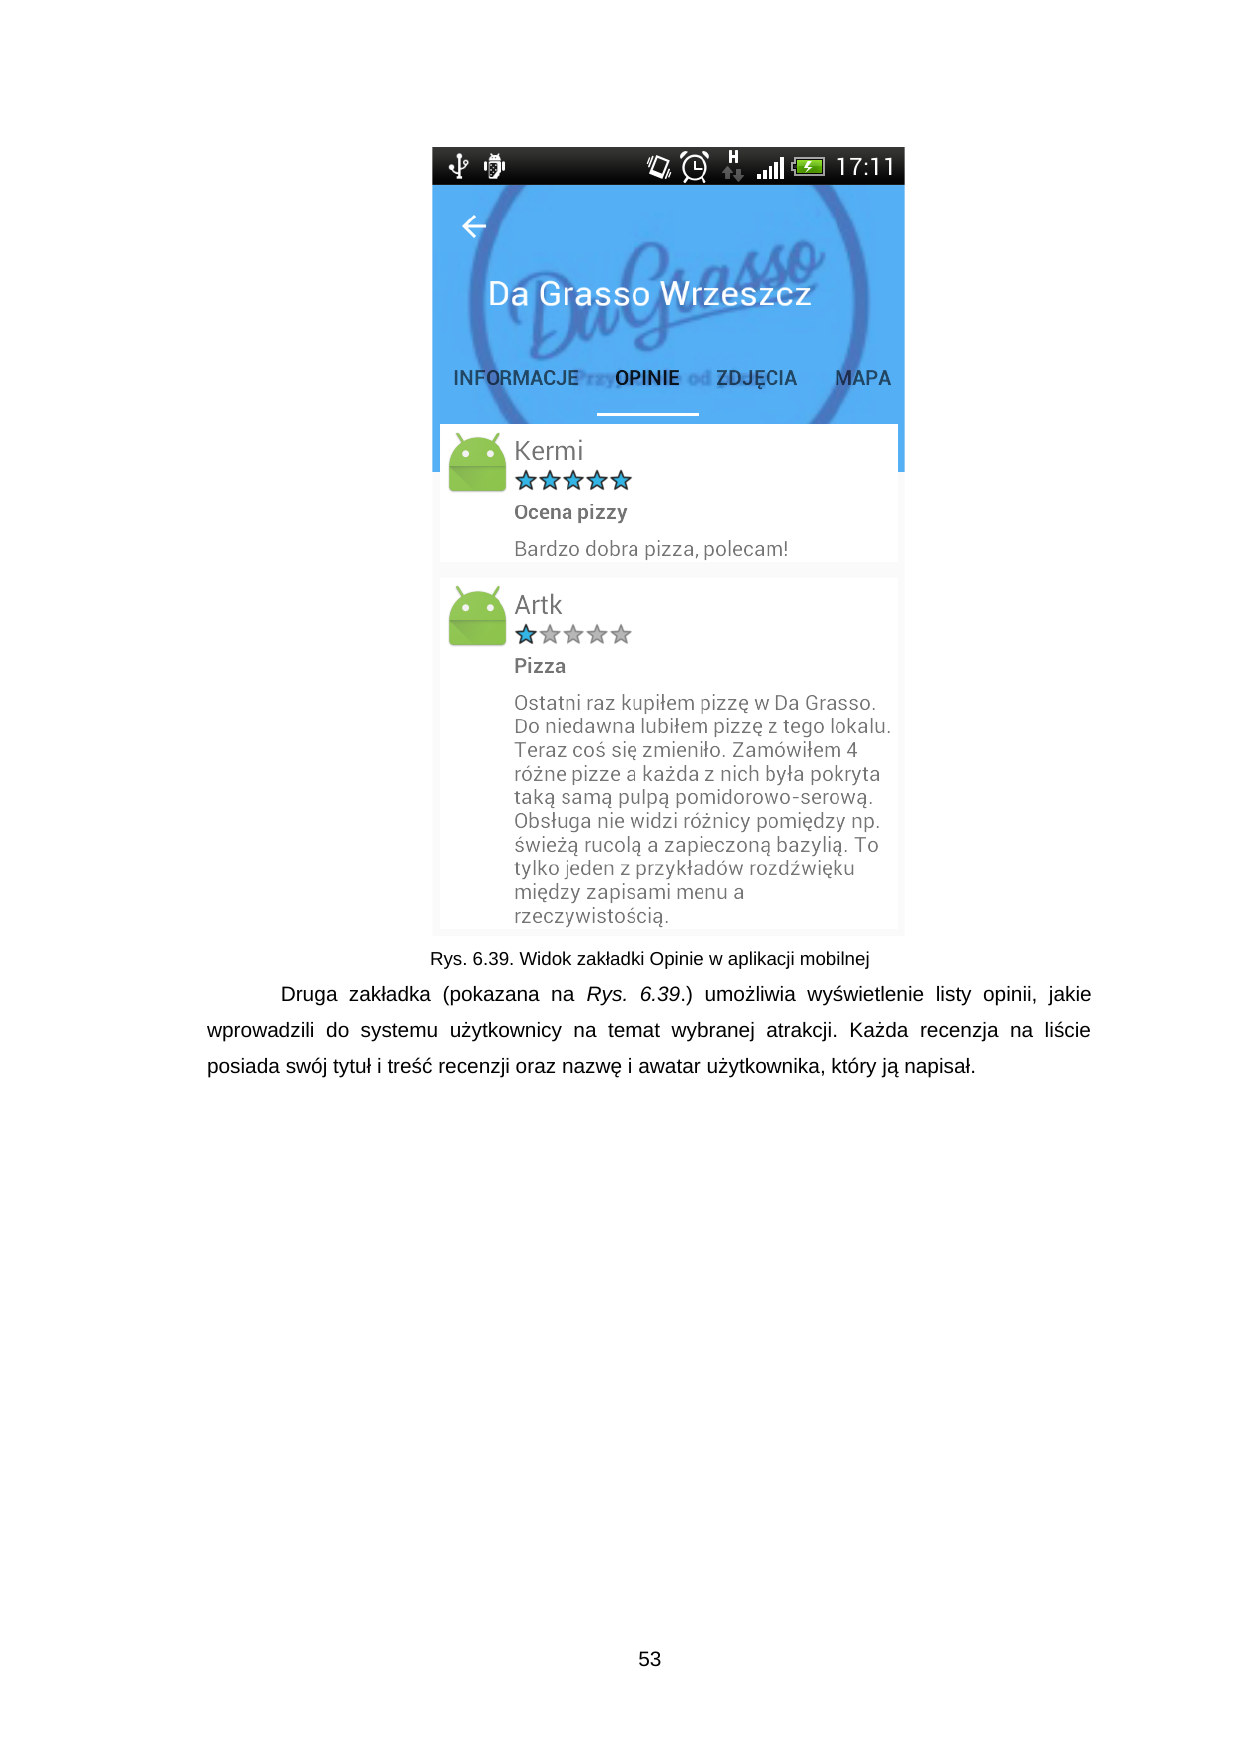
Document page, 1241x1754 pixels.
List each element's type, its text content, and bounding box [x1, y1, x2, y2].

picture [432, 147, 905, 936]
